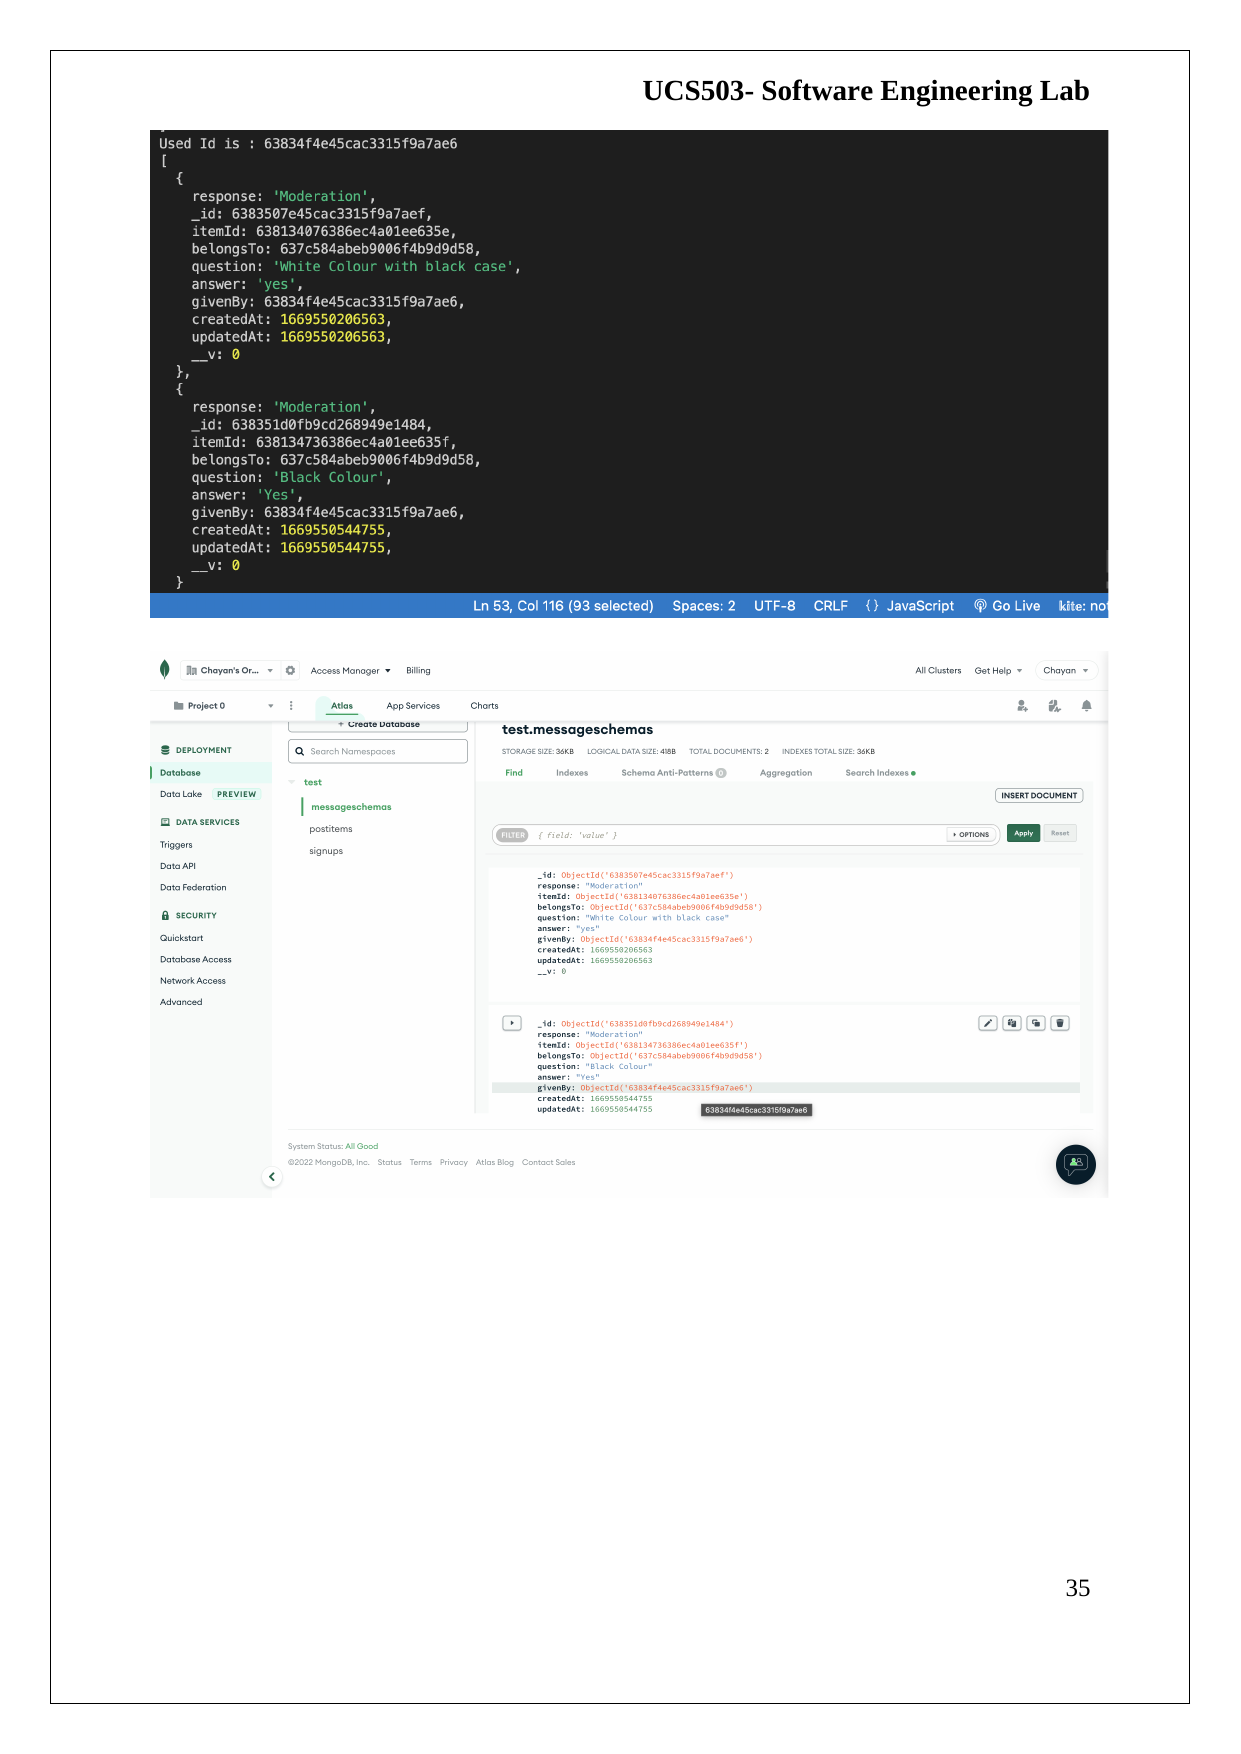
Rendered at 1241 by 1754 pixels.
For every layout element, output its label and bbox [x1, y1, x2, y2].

picture [150, 130, 1109, 618]
picture [150, 651, 1109, 1198]
